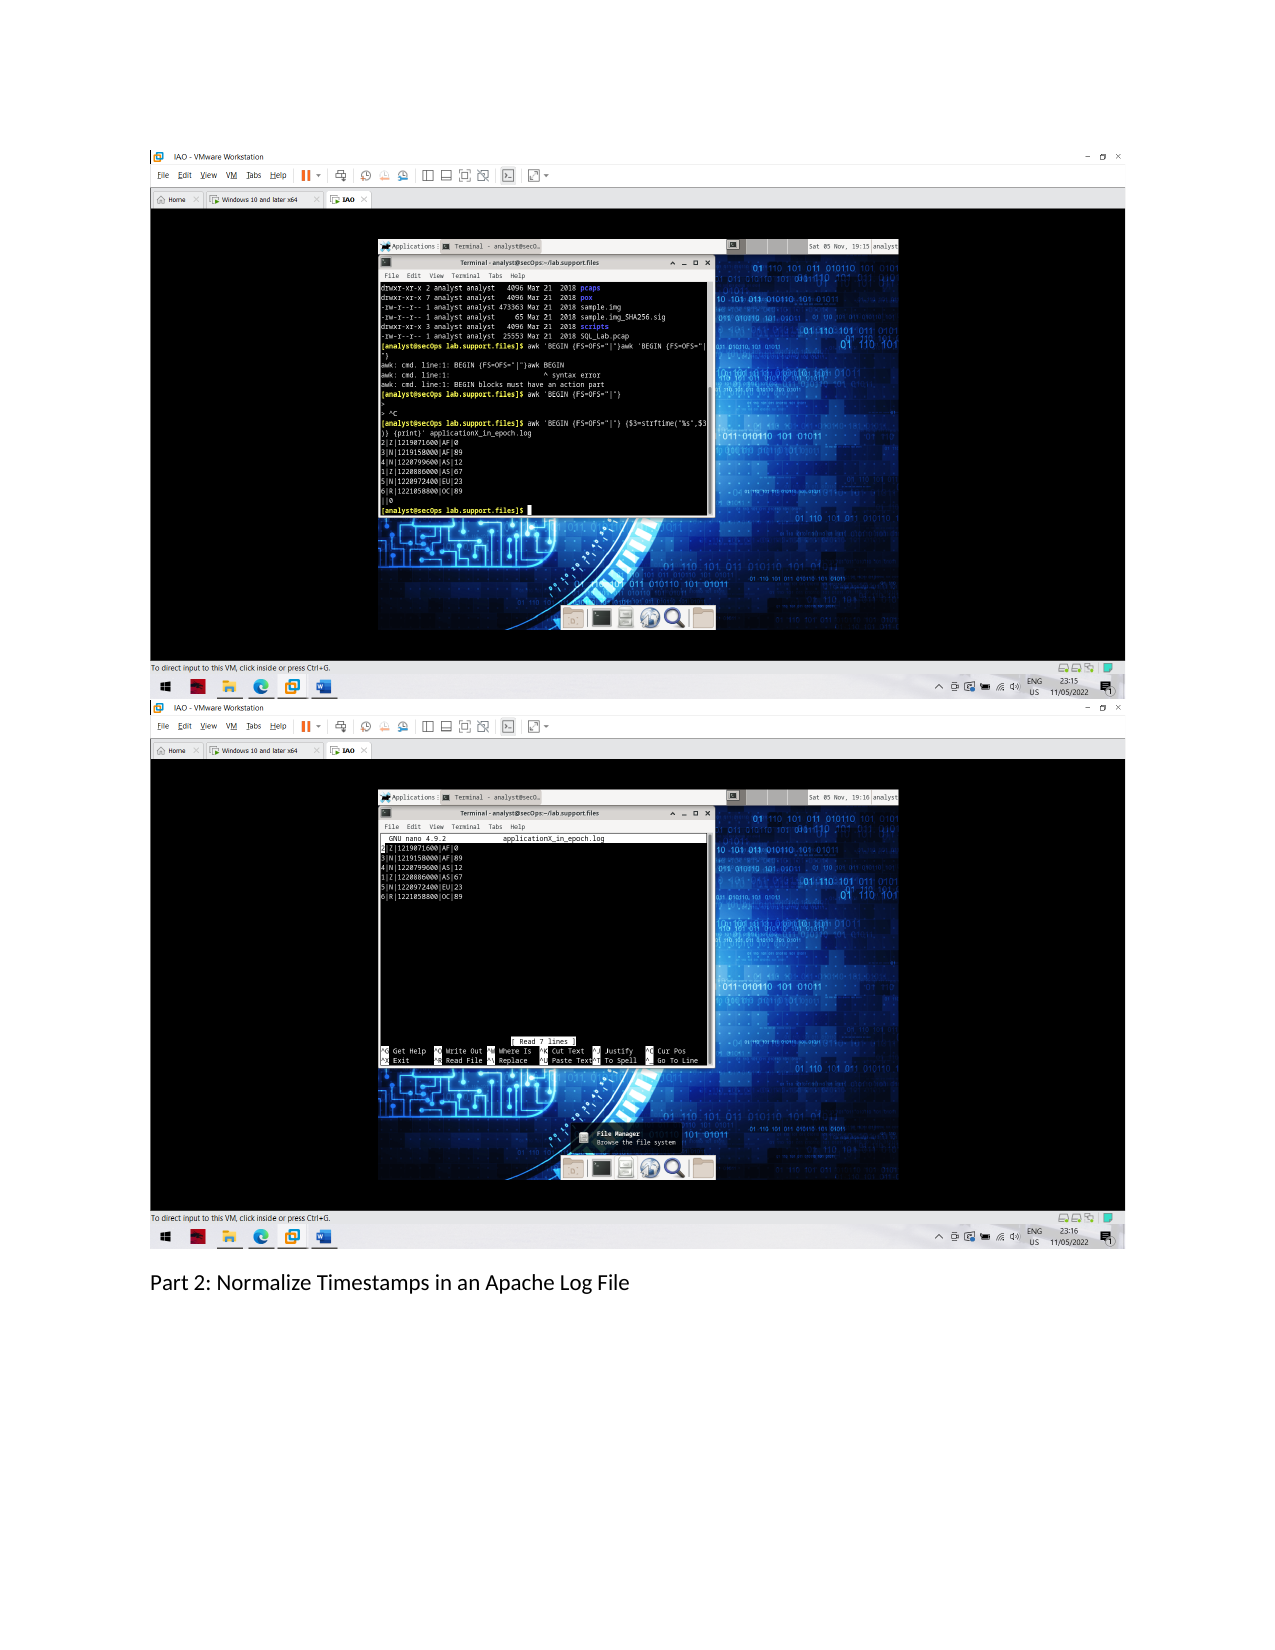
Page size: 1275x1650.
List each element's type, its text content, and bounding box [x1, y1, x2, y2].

picture [150, 700, 1125, 1249]
text Part 2: Normalize Timestamps in an Apache Log File [150, 1268, 1125, 1296]
picture [150, 150, 1125, 699]
